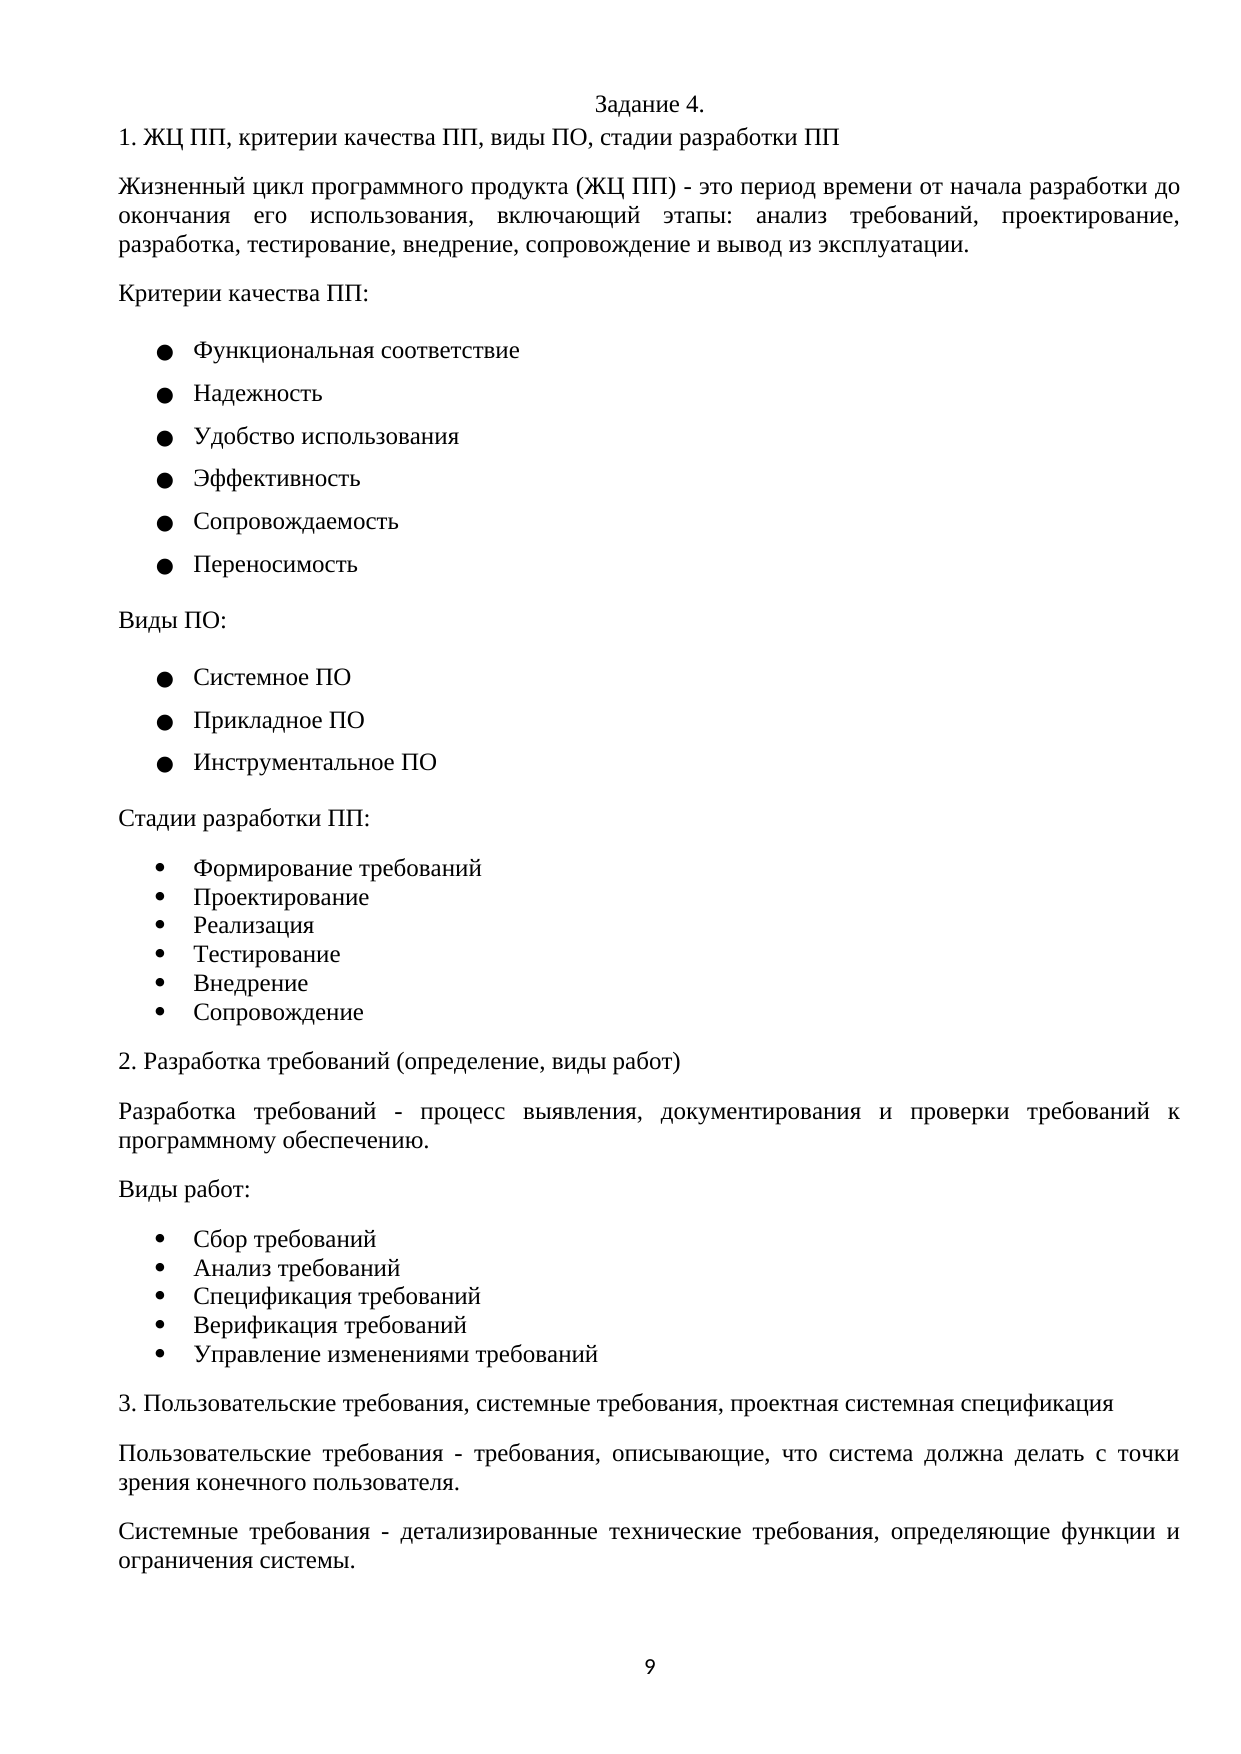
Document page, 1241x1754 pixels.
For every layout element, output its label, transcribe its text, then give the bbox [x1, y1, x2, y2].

list Эффективность [156, 456, 1181, 499]
list Сопровождаемость [156, 499, 1181, 541]
list Формирование требований [156, 853, 1181, 882]
list Верификация требований [156, 1310, 1181, 1339]
list Переносимость [156, 541, 1181, 584]
text Разработка требований - процесс выявления, документирования и проверки требований к программному обеспечению. [118, 1096, 1181, 1153]
text 1. ЖЦ ПП, критерии качества ПП, виды ПО, стадии разработки ПП [118, 122, 1181, 150]
list Управление изменениями требований [156, 1339, 1181, 1368]
text Виды работ: [118, 1174, 1181, 1203]
list Функциональная соответствие [156, 328, 1181, 371]
list Спецификация требований [156, 1281, 1181, 1310]
list Проектирование [156, 882, 1181, 911]
text 3. Пользовательские требования, системные требования, проектная системная спецификация [118, 1388, 1181, 1417]
text Критерии качества ПП: [118, 278, 1181, 307]
list Удобство использования [156, 413, 1181, 456]
text Пользовательские требования - требования, описывающие, что система должна делать с точки зрения конечного пользователя. [118, 1438, 1181, 1496]
list Внедрение [156, 968, 1181, 997]
list Тестирование [156, 939, 1181, 968]
list Надежность [156, 371, 1181, 413]
list Прикладное ПО [156, 697, 1181, 740]
list Реализация [156, 911, 1181, 939]
text Виды ПО: [118, 605, 1181, 634]
list Анализ требований [156, 1253, 1181, 1281]
text Системные требования - детализированные технические требования, определяющие функции и ограничения системы. [118, 1516, 1181, 1574]
list Сопровождение [156, 997, 1181, 1026]
list Сбор требований [156, 1224, 1181, 1253]
subtitle Задание 4. [118, 89, 1181, 117]
text 2. Разработка требований (определение, виды работ) [118, 1046, 1181, 1075]
list Системное ПО [156, 654, 1181, 697]
text Стадии разработки ПП: [118, 803, 1181, 832]
text Жизненный цикл программного продукта (ЖЦ ПП) - это период времени от начала разработки до окончания его использования, включающий этапы: анализ требований, проектирование, разработка, тестирование, внедрение, сопровождение и вывод из эксплуатации. [118, 171, 1181, 257]
list Инструментальное ПО [156, 740, 1181, 783]
